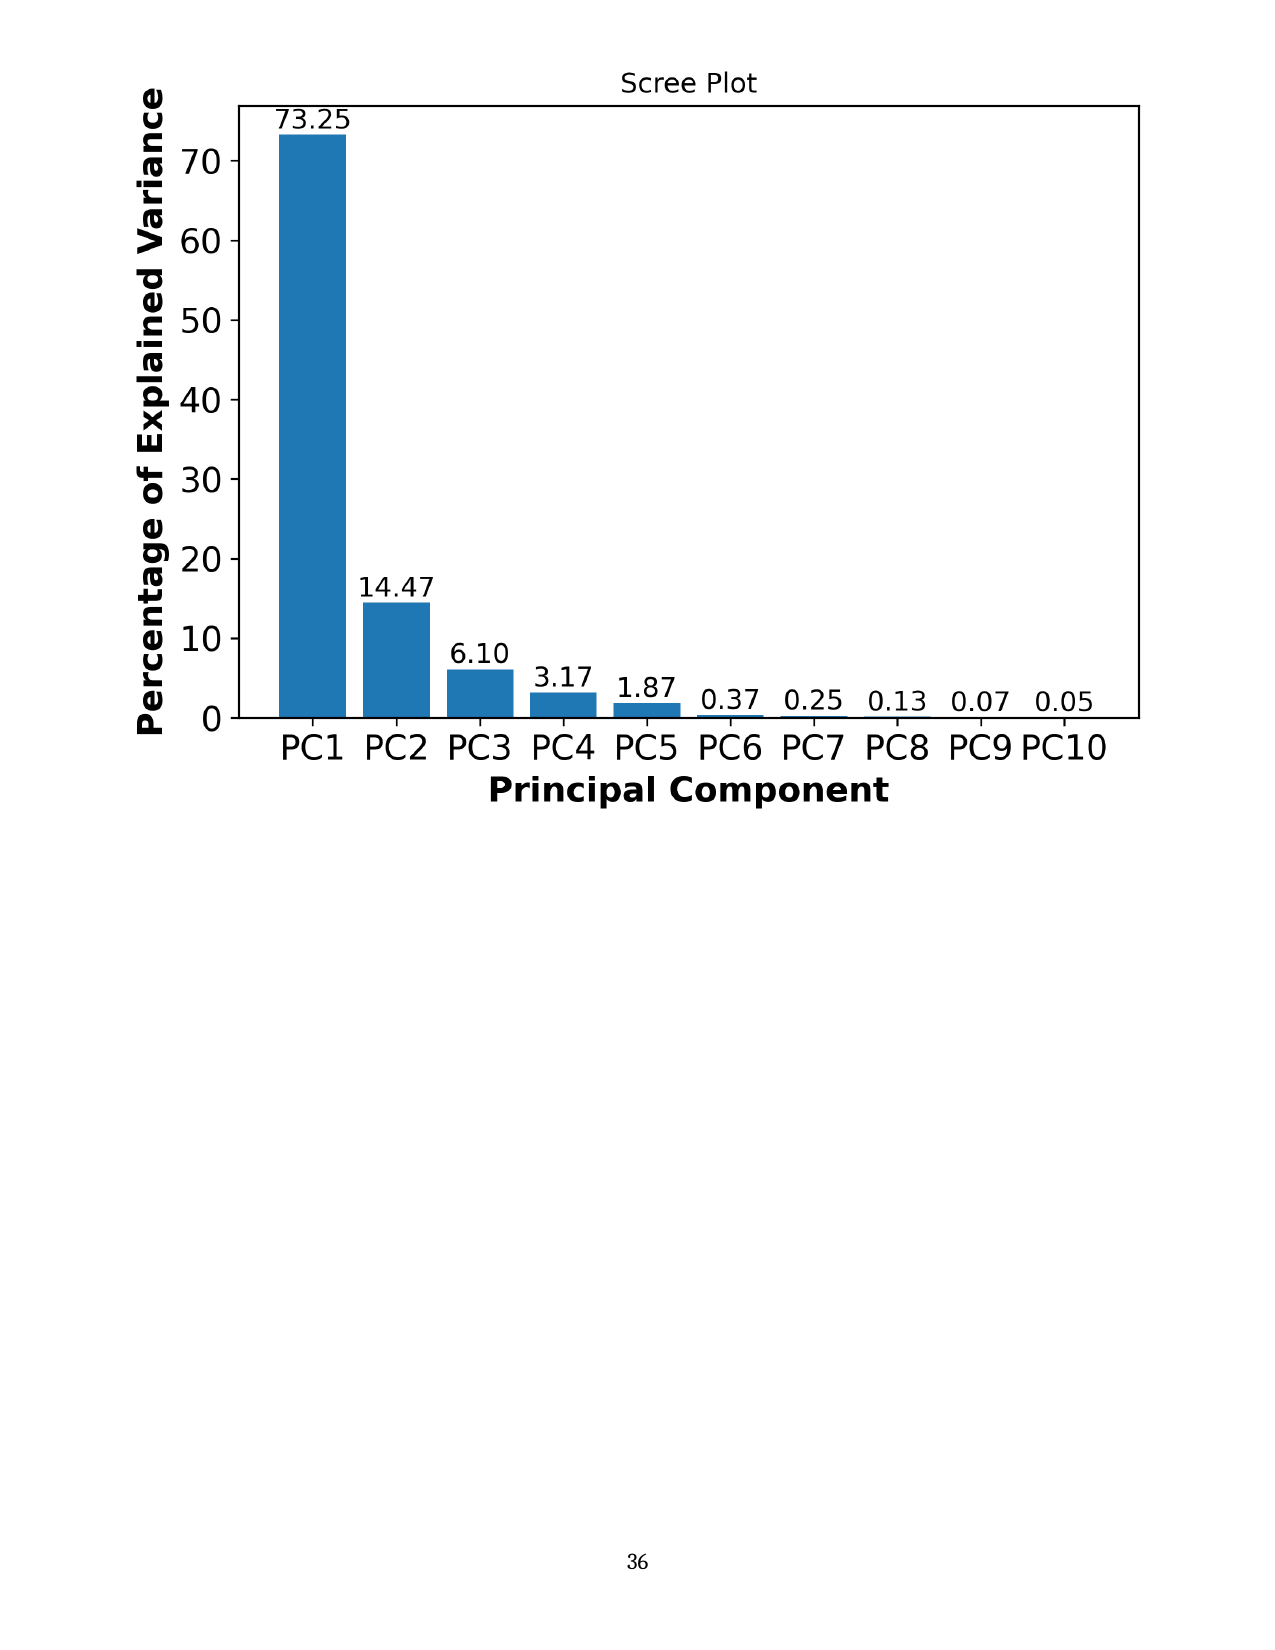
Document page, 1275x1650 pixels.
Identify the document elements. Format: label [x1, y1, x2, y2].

picture [112, 45, 1163, 833]
